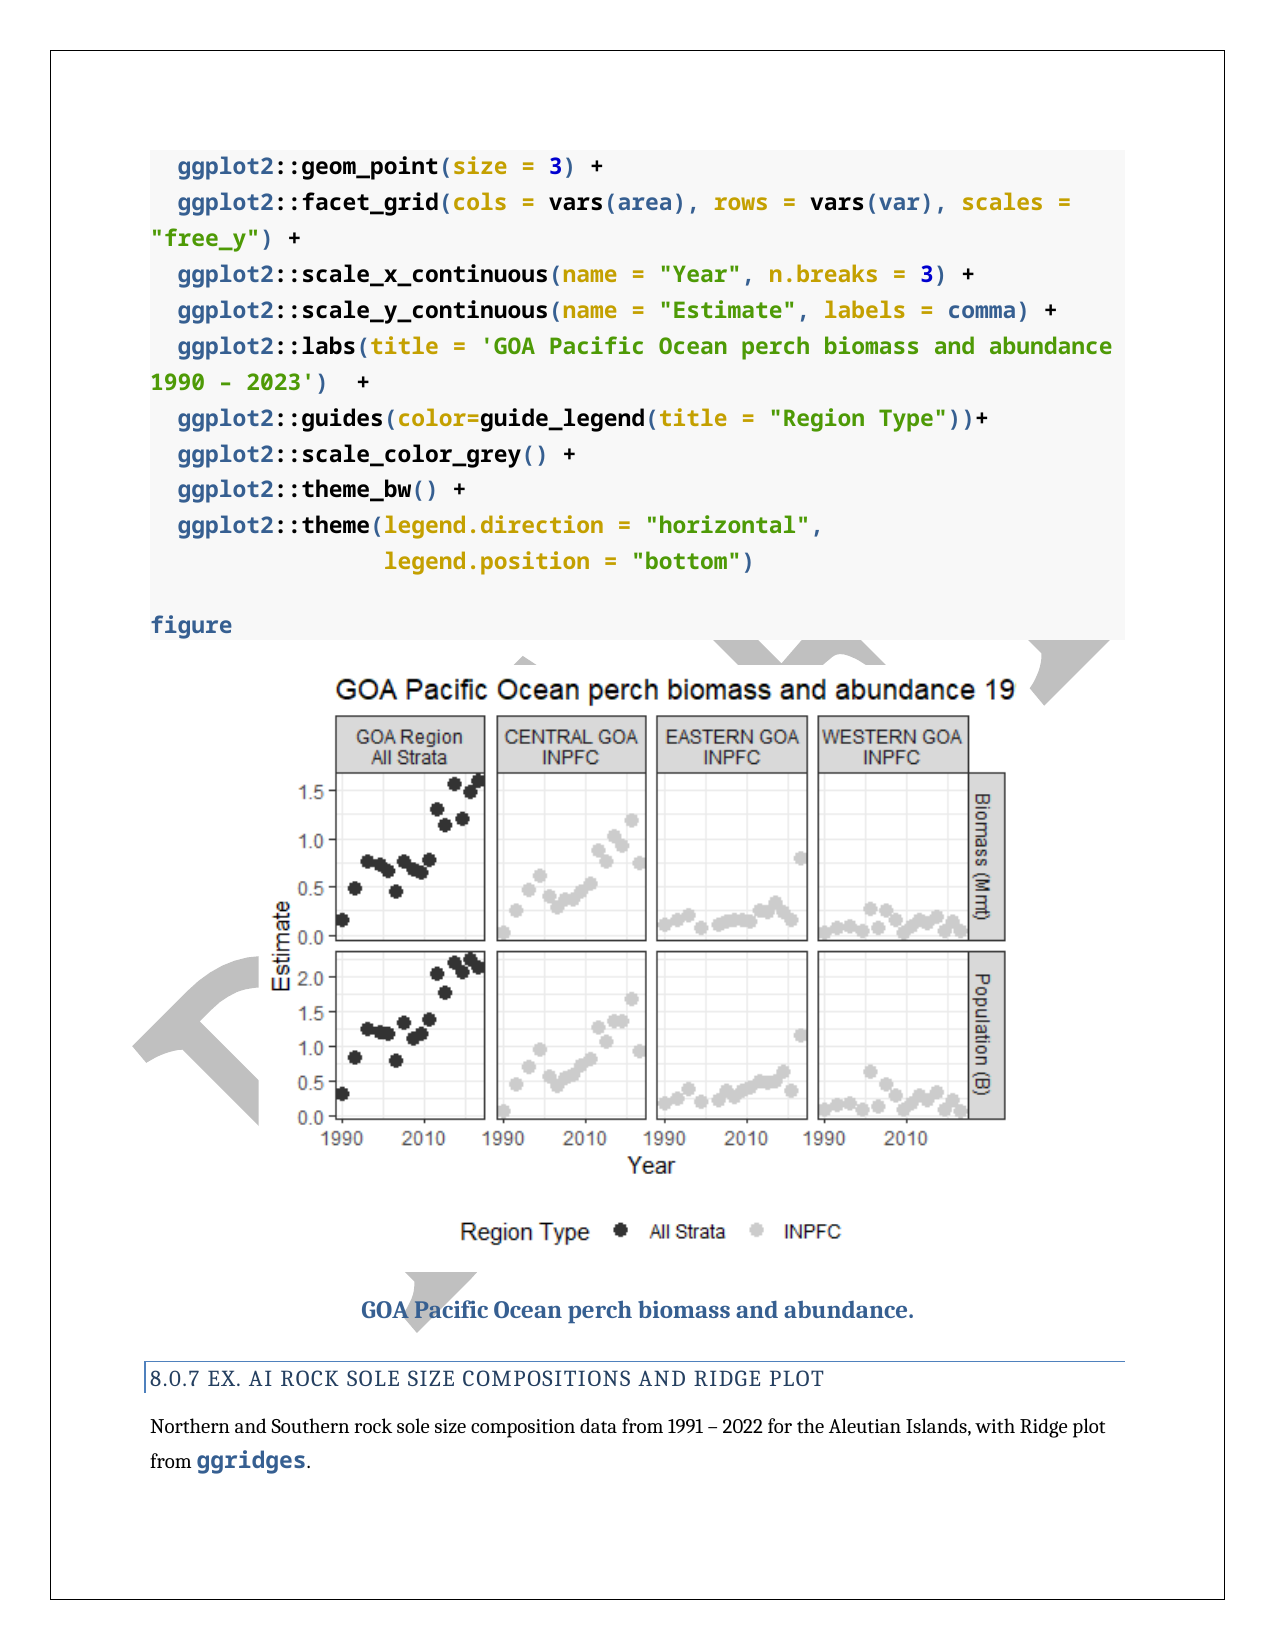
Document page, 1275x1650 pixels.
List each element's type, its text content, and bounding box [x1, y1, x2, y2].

text GOA Pacific Ocean perch biomass and abundance. [150, 1296, 1125, 1325]
picture [258, 665, 1017, 1272]
subtitle 8.0.7 Ex. AI rock sole size compositions and ridge plot [146, 1362, 1125, 1393]
text Northern and Southern rock sole size composition data from 1991 – 2022 for the Aleutian Islands, with Ridge plot from ggridges. [150, 1415, 1125, 1475]
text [150, 150, 1125, 640]
